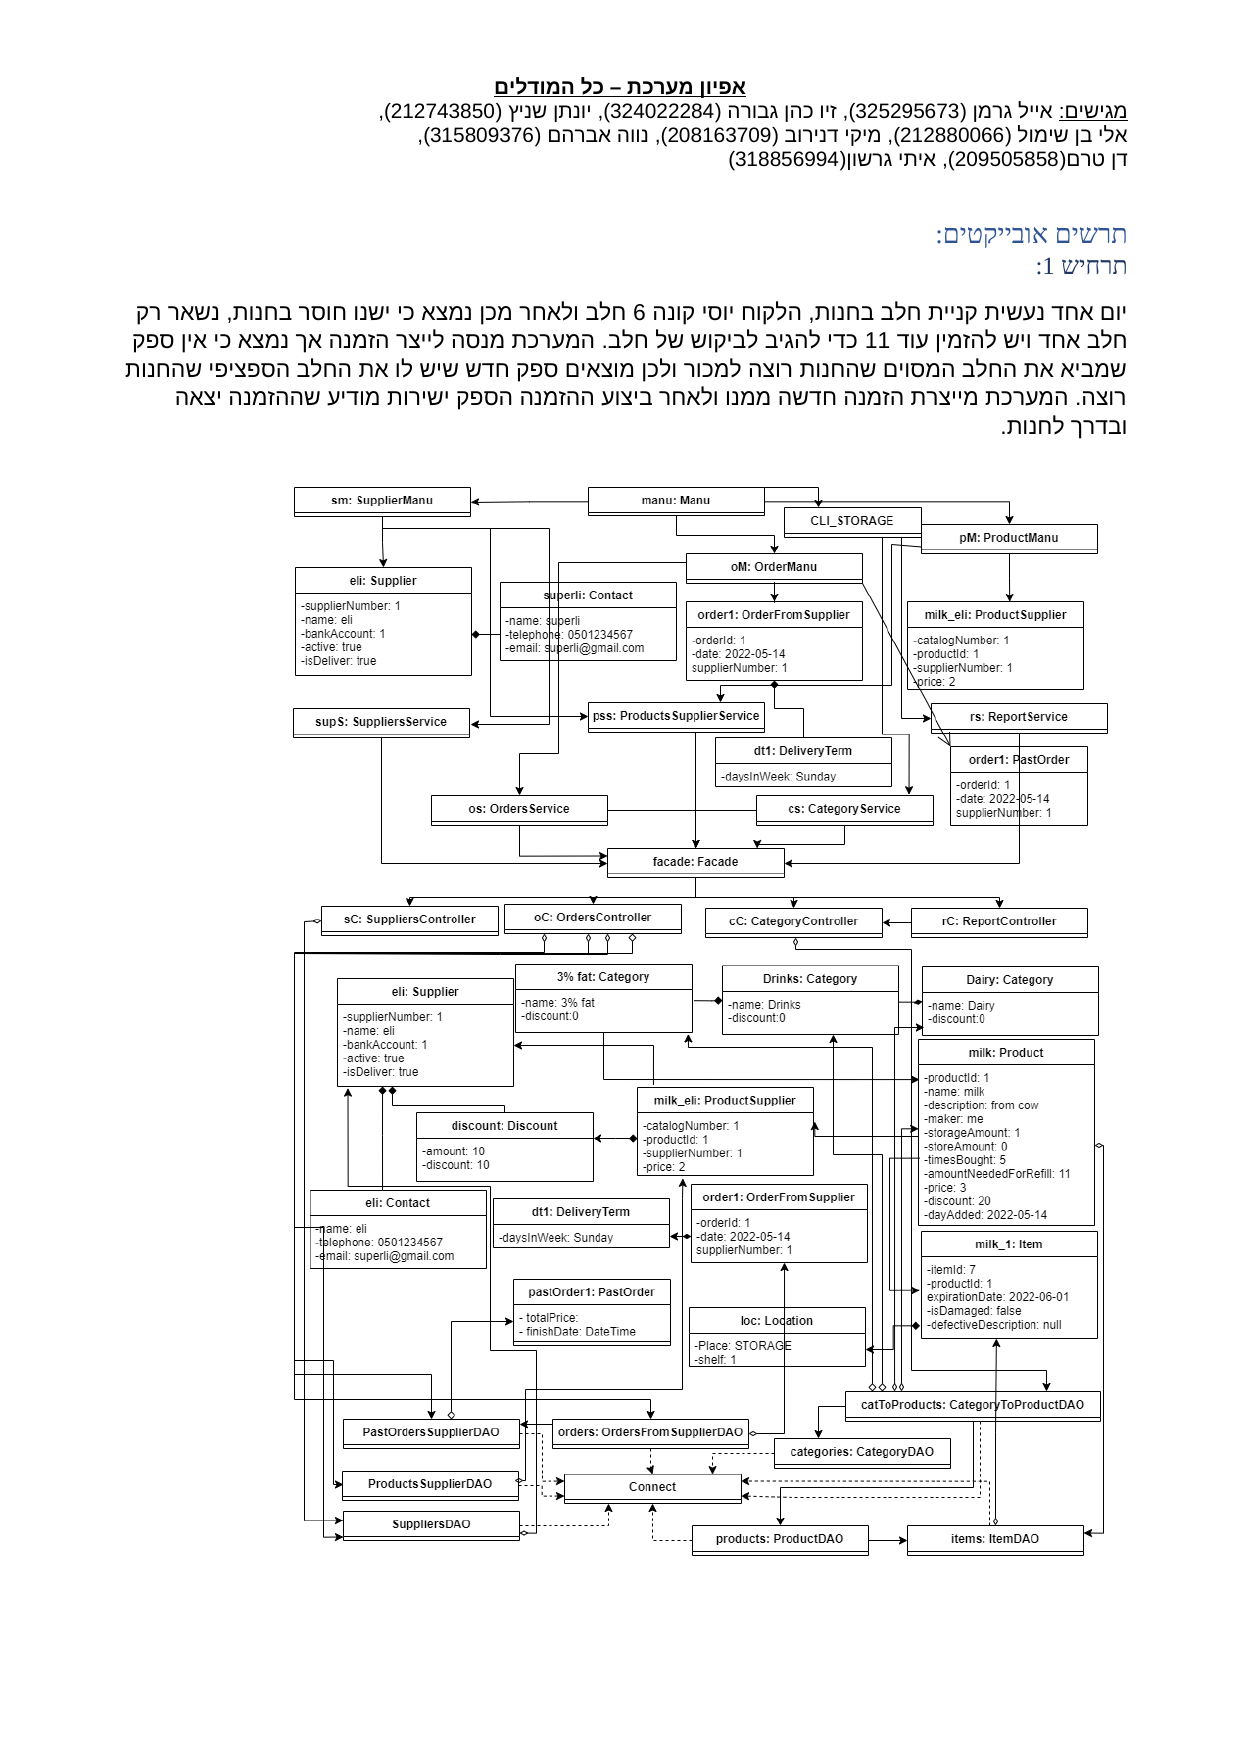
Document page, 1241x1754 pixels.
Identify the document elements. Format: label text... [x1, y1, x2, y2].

picture [262, 457, 1128, 1567]
text יום אחד נעשית קניית חלב בחנות, הלקוח יוסי קונה 6 חלב ולאחר מכן נמצא כי ישנו חוסר בחנות, נשאר רק חלב אחד ויש להזמין עוד 11 כדי להגיב לביקוש של חלב. המערכת מנסה לייצר הזמנה אך נמצא כי אין ספק שמביא את החלב המסוים שהחנות רוצה למכור ולכן מוצאים ספק חדש שיש לו את החלב הספציפי שהחנות רוצה. המערכת מייצרת הזמנה חדשה ממנו ולאחר ביצוע ההזמנה הספק ישירות מודיע שההזמנה יצאה ובדרך לחנות. [112, 299, 1128, 439]
subtitle תרשים אובייקטים: [112, 218, 1128, 249]
text תרחיש 1: [112, 251, 1128, 280]
